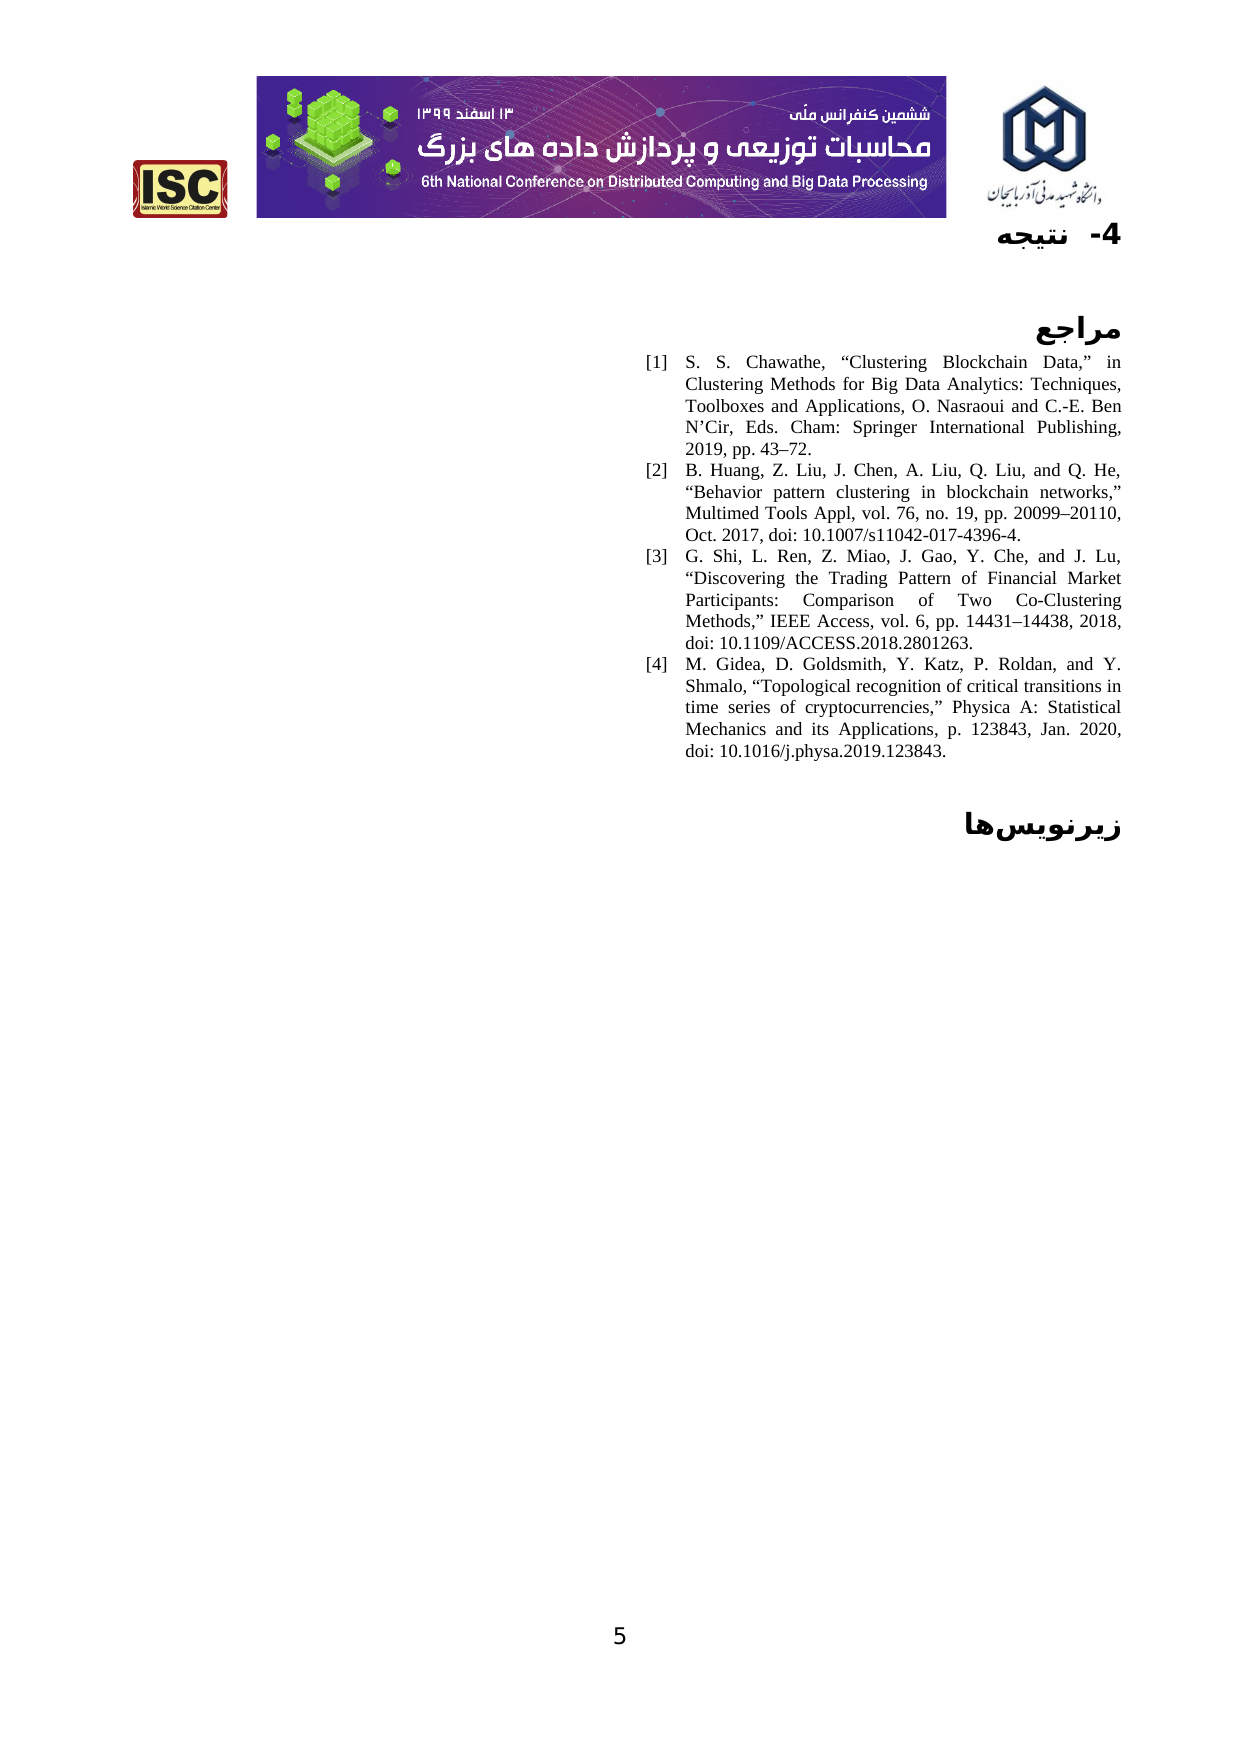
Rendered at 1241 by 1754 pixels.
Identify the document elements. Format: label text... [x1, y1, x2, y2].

picture [256, 76, 947, 218]
subtitle زير‌نويس‌ها [638, 808, 1122, 842]
picture [133, 160, 228, 218]
text G. Shi, L. Ren, Z. Miao, J. Gao, Y. Che, and J. Lu, “Discovering the Trading Pattern of Financial Market Participants: Comparison of Two Co-Clustering Methods,” IEEE Access, vol. 6, pp. 14431–14438, 2018, doi: 10.1109/ACCESS.2018.2801263. [667, 545, 1122, 653]
subtitle 4- نتیجه [638, 217, 1122, 251]
subtitle مراجع [638, 311, 1122, 345]
text B. Huang, Z. Liu, J. Chen, A. Liu, Q. Liu, and Q. He, “Behavior pattern clustering in blockchain networks,” Multimed Tools Appl, vol. 76, no. 19, pp. 20099–20110, Oct. 2017, doi: 10.1007/s11042-017-4396-4. [667, 459, 1122, 545]
text M. Gidea, D. Goldsmith, Y. Katz, P. Roldan, and Y. Shmalo, “Topological recognition of critical transitions in time series of cryptocurrencies,” Physica A: Statistical Mechanics and its Applications, p. 123843, Jan. 2020, doi: 10.1016/j.physa.2019.123843. [667, 653, 1122, 761]
picture [982, 75, 1107, 218]
text S. S. Chawathe, “Clustering Blockchain Data,” in Clustering Methods for Big Data Analytics: Techniques, Toolboxes and Applications, O. Nasraoui and C.-E. Ben N’Cir, Eds. Cham: Springer International Publishing, 2019, pp. 43–72. [667, 351, 1122, 459]
